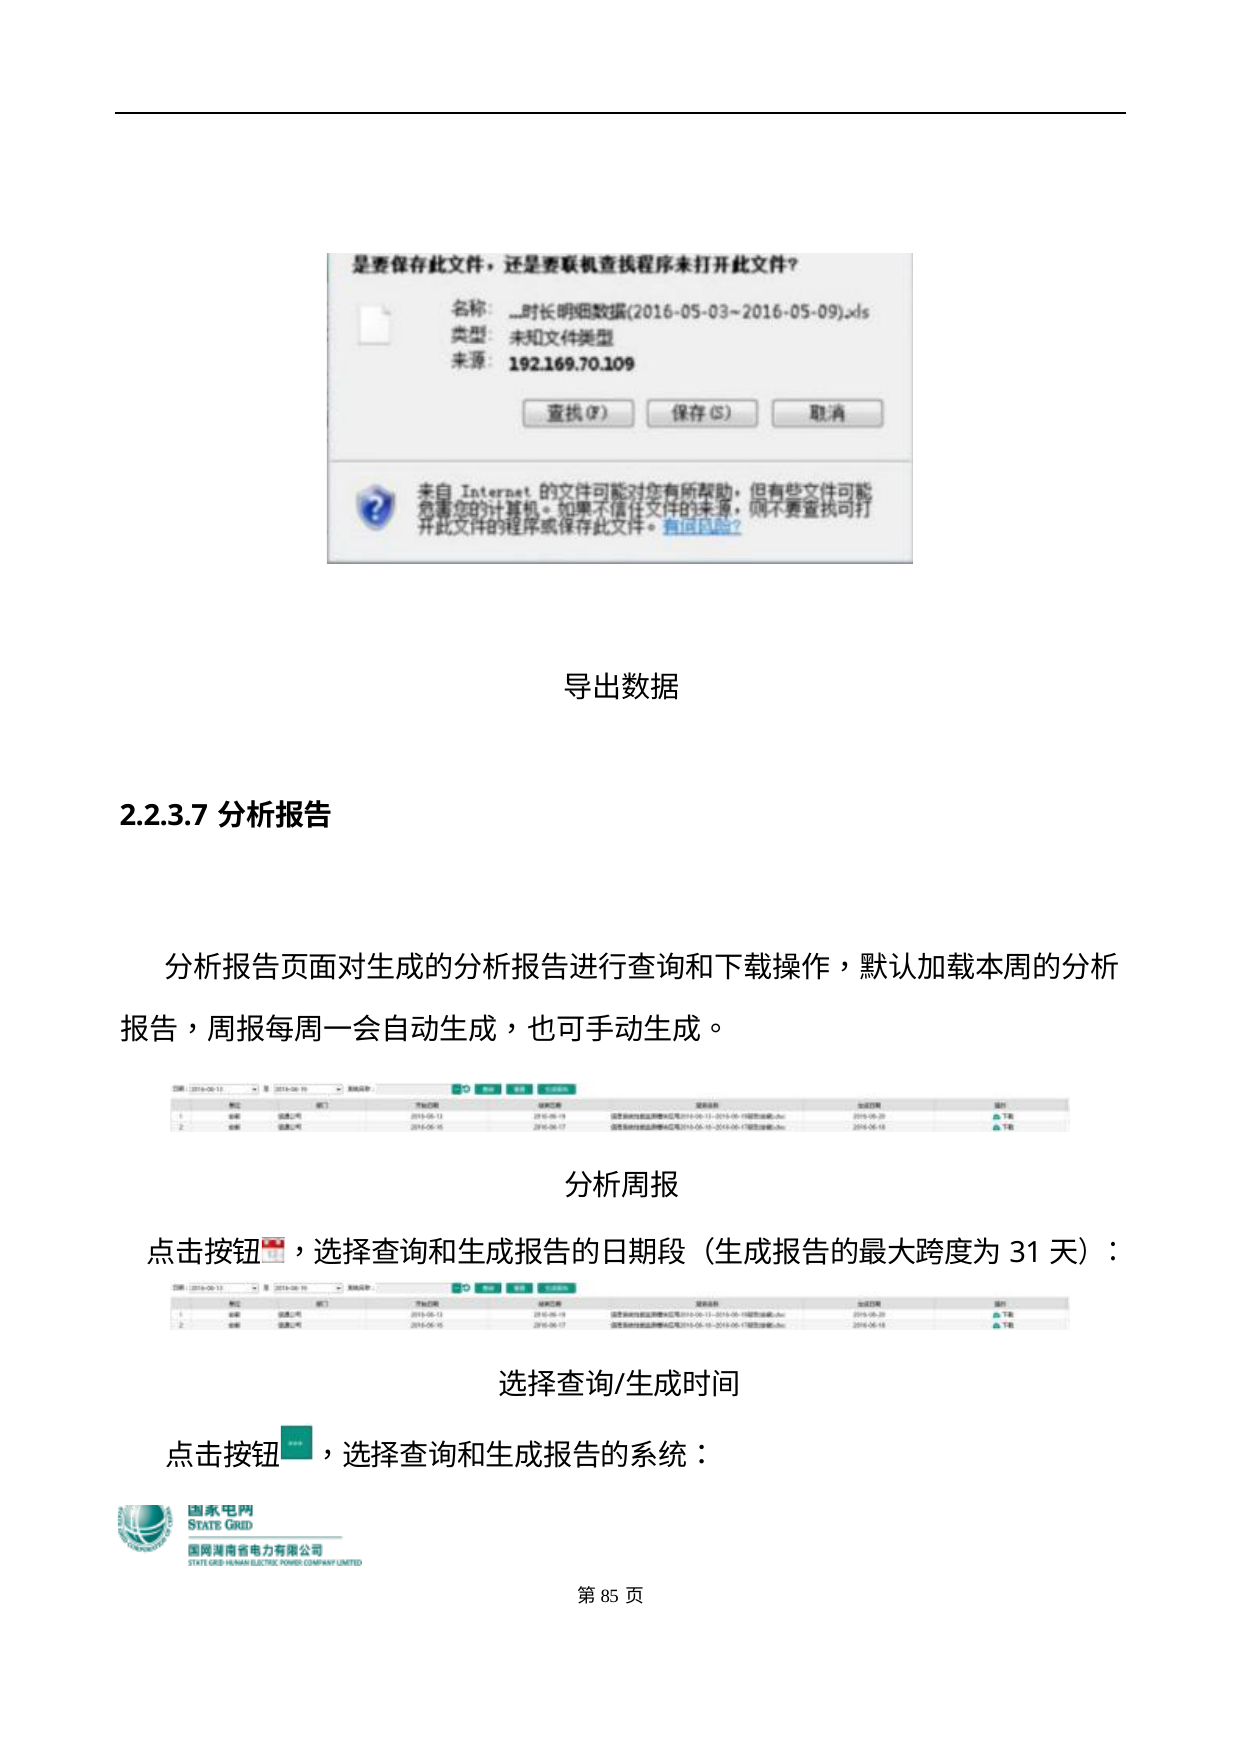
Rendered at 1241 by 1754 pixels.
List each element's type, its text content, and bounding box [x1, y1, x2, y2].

text 选择查询/生成时间 [498, 1366, 1130, 1401]
picture [117, 1505, 362, 1566]
text 分析周报 [564, 1167, 1130, 1203]
text 2.2.3.7 分析报告 [119, 796, 1130, 832]
text 分析报告页面对生成的分析报告进行查询和下载操作，默认加载本周的分析报告，周报每周一会自动生成，也可手动生成。 [120, 946, 1122, 1048]
picture [261, 1237, 285, 1263]
text 导出数据 [564, 669, 1130, 705]
picture [280, 1423, 314, 1461]
text 点击按钮，选择查询和生成报告的日期段（生成报告的最大跨度为 31 天）： [115, 1234, 1130, 1269]
picture [169, 1082, 1070, 1132]
picture [169, 1280, 1070, 1330]
text 点击按钮，选择查询和生成报告的系统： [165, 1423, 1130, 1470]
picture [326, 253, 913, 564]
